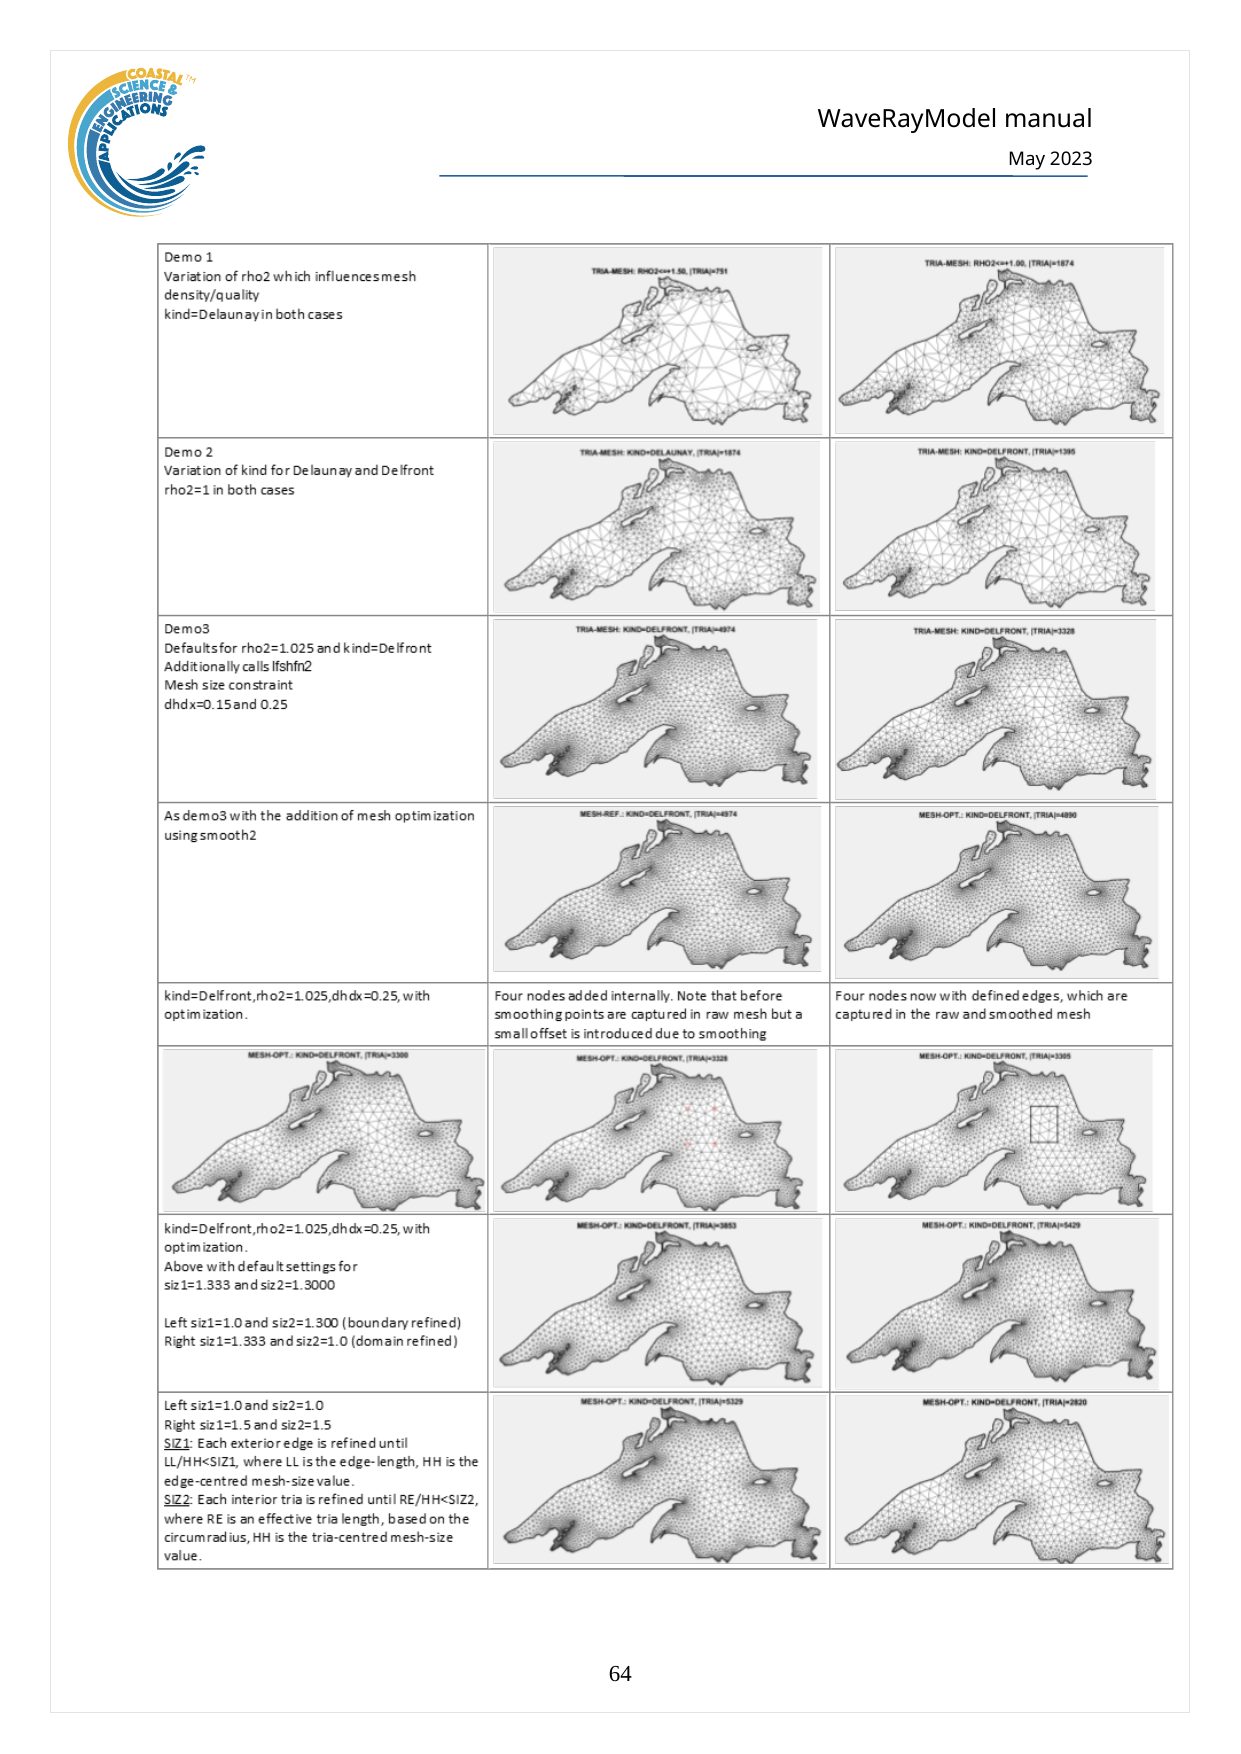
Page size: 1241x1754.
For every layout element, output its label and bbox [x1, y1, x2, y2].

picture [147, 233, 1185, 1581]
